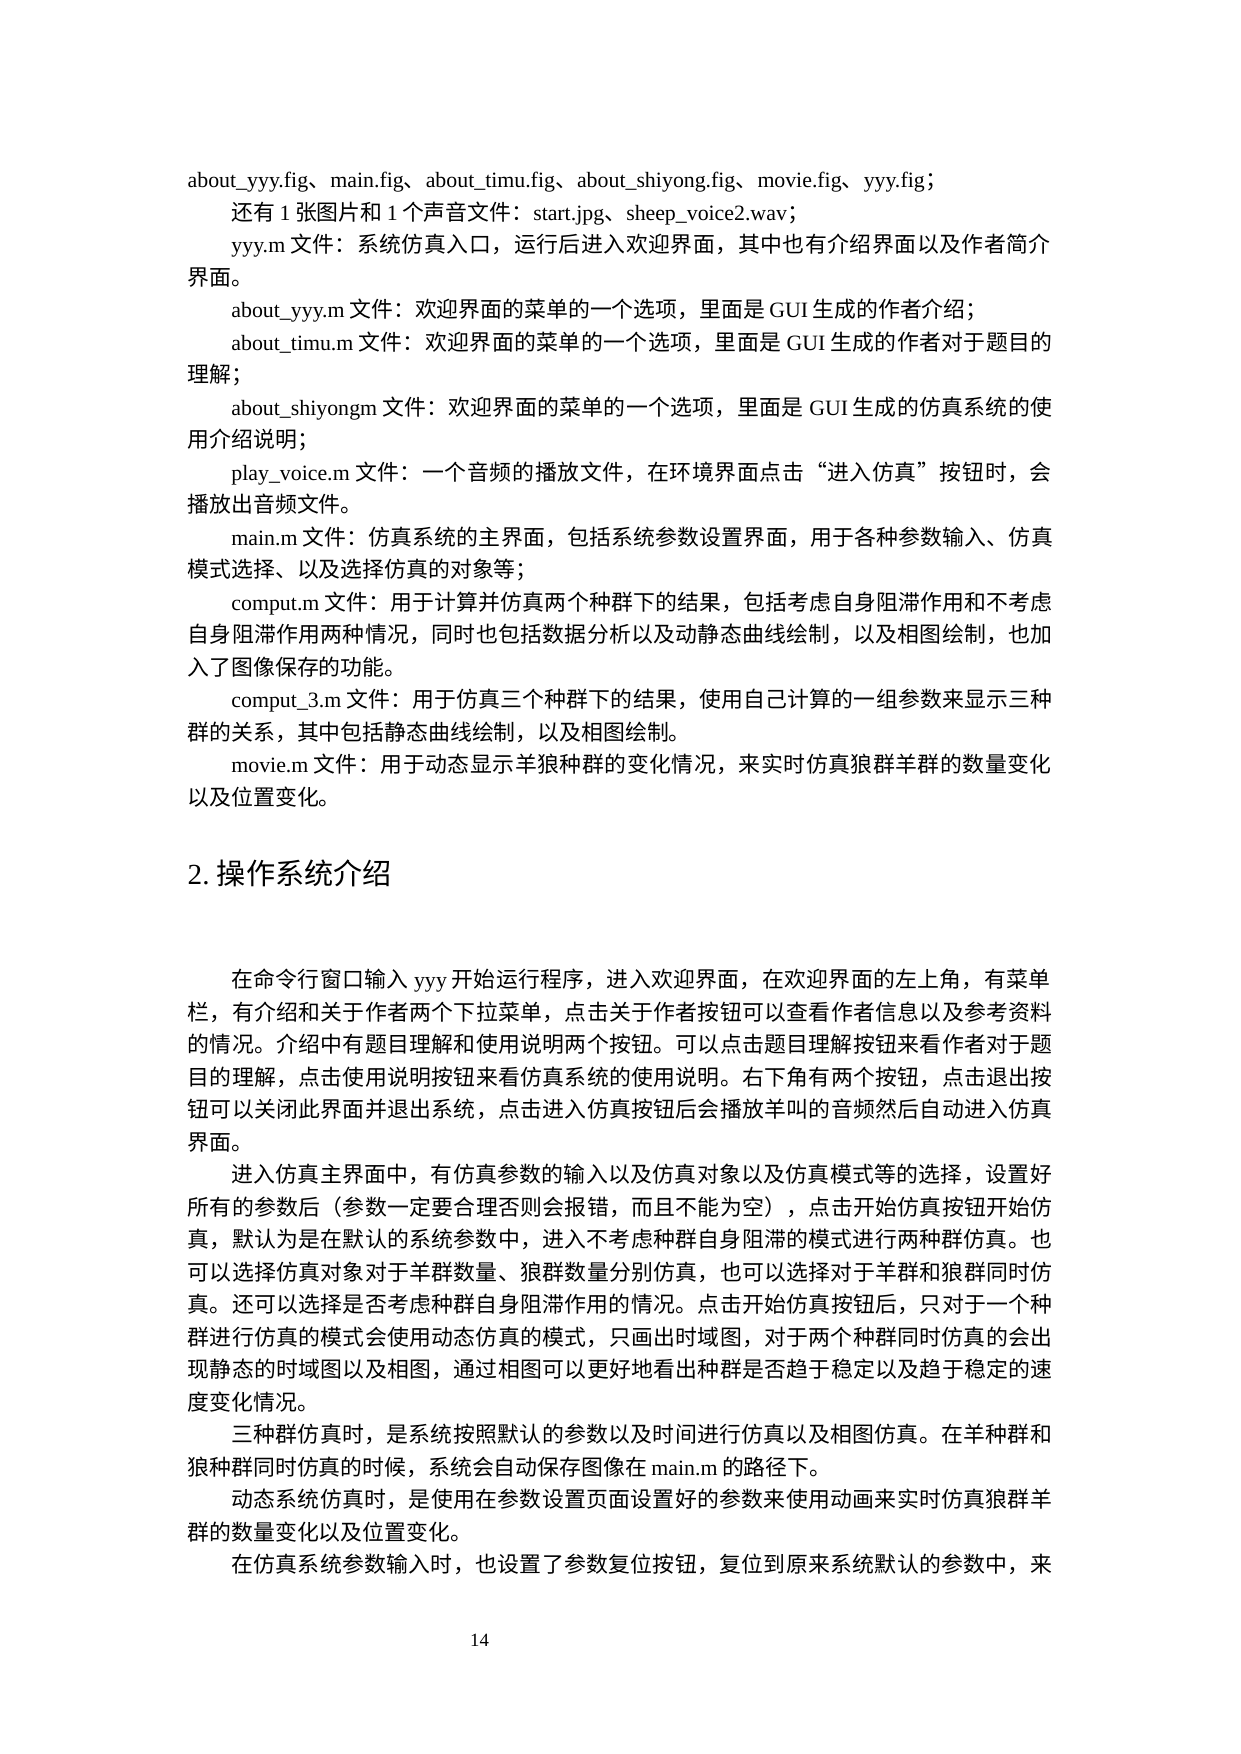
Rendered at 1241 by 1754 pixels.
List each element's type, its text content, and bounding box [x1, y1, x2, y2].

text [187, 162, 1053, 194]
text about_shiyongm文件：欢迎界面的菜单的一个选项，里面是GUI生成的仿真系统的使用介绍说明； [187, 389, 1053, 454]
text 动态系统仿真时，是使用在参数设置页面设置好的参数来使用动画来实时仿真狼群羊群的数量变化以及位置变化。 [187, 1482, 1053, 1547]
text about_yyy.m文件：欢迎界面的菜单的一个选项，里面是GUI生成的作者介绍； [187, 292, 1053, 324]
text 还有1张图片和1个声音文件：start.jpg、sheep_voice2.wav； [187, 194, 1053, 227]
subtitle 2. 操作系统介绍 [187, 839, 1053, 904]
text play_voice.m文件：一个音频的播放文件，在环境界面点击“进入仿真”按钮时，会播放出音频文件。 [187, 454, 1053, 519]
text 在命令行窗口输入yyy开始运行程序，进入欢迎界面，在欢迎界面的左上角，有菜单栏，有介绍和关于作者两个下拉菜单，点击关于作者按钮可以查看作者信息以及参考资料的情况。介绍中有题目理解和使用说明两个按钮。可以点击题目理解按钮来看作者对于题目的理解，点击使用说明按钮来看仿真系统的使用说明。右下角有两个按钮，点击退出按钮可以关闭此界面并退出系统，点击进入仿真按钮后会播放羊叫的音频然后自动进入仿真界面。 [187, 962, 1053, 1157]
text about_timu.m文件：欢迎界面的菜单的一个选项，里面是GUI生成的作者对于题目的理解； [187, 324, 1053, 389]
text comput.m文件：用于计算并仿真两个种群下的结果，包括考虑自身阻滞作用和不考虑自身阻滞作用两种情况，同时也包括数据分析以及动静态曲线绘制，以及相图绘制，也加入了图像保存的功能。 [187, 584, 1053, 682]
text yyy.m文件：系统仿真入口，运行后进入欢迎界面，其中也有介绍界面以及作者简介界面。 [187, 227, 1053, 292]
text movie.m文件：用于动态显示羊狼种群的变化情况，来实时仿真狼群羊群的数量变化以及位置变化。 [187, 747, 1053, 812]
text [187, 1547, 1053, 1579]
text comput_3.m文件：用于仿真三个种群下的结果，使用自己计算的一组参数来显示三种群的关系，其中包括静态曲线绘制，以及相图绘制。 [187, 682, 1053, 747]
text main.m文件：仿真系统的主界面，包括系统参数设置界面，用于各种参数输入、仿真模式选择、以及选择仿真的对象等； [187, 519, 1053, 584]
text 进入仿真主界面中，有仿真参数的输入以及仿真对象以及仿真模式等的选择，设置好所有的参数后（参数一定要合理否则会报错，而且不能为空），点击开始仿真按钮开始仿真，默认为是在默认的系统参数中，进入不考虑种群自身阻滞的模式进行两种群仿真。也可以选择仿真对象对于羊群数量、狼群数量分别仿真，也可以选择对于羊群和狼群同时仿真。还可以选择是否考虑种群自身阻滞作用的情况。点击开始仿真按钮后，只对于一个种群进行仿真的模式会使用动态仿真的模式，只画出时域图，对于两个种群同时仿真的会出现静态的时域图以及相图，通过相图可以更好地看出种群是否趋于稳定以及趋于稳定的速度变化情况。 [187, 1157, 1053, 1417]
text 三种群仿真时，是系统按照默认的参数以及时间进行仿真以及相图仿真。在羊种群和狼种群同时仿真的时候，系统会自动保存图像在main.m的路径下。 [187, 1417, 1053, 1482]
